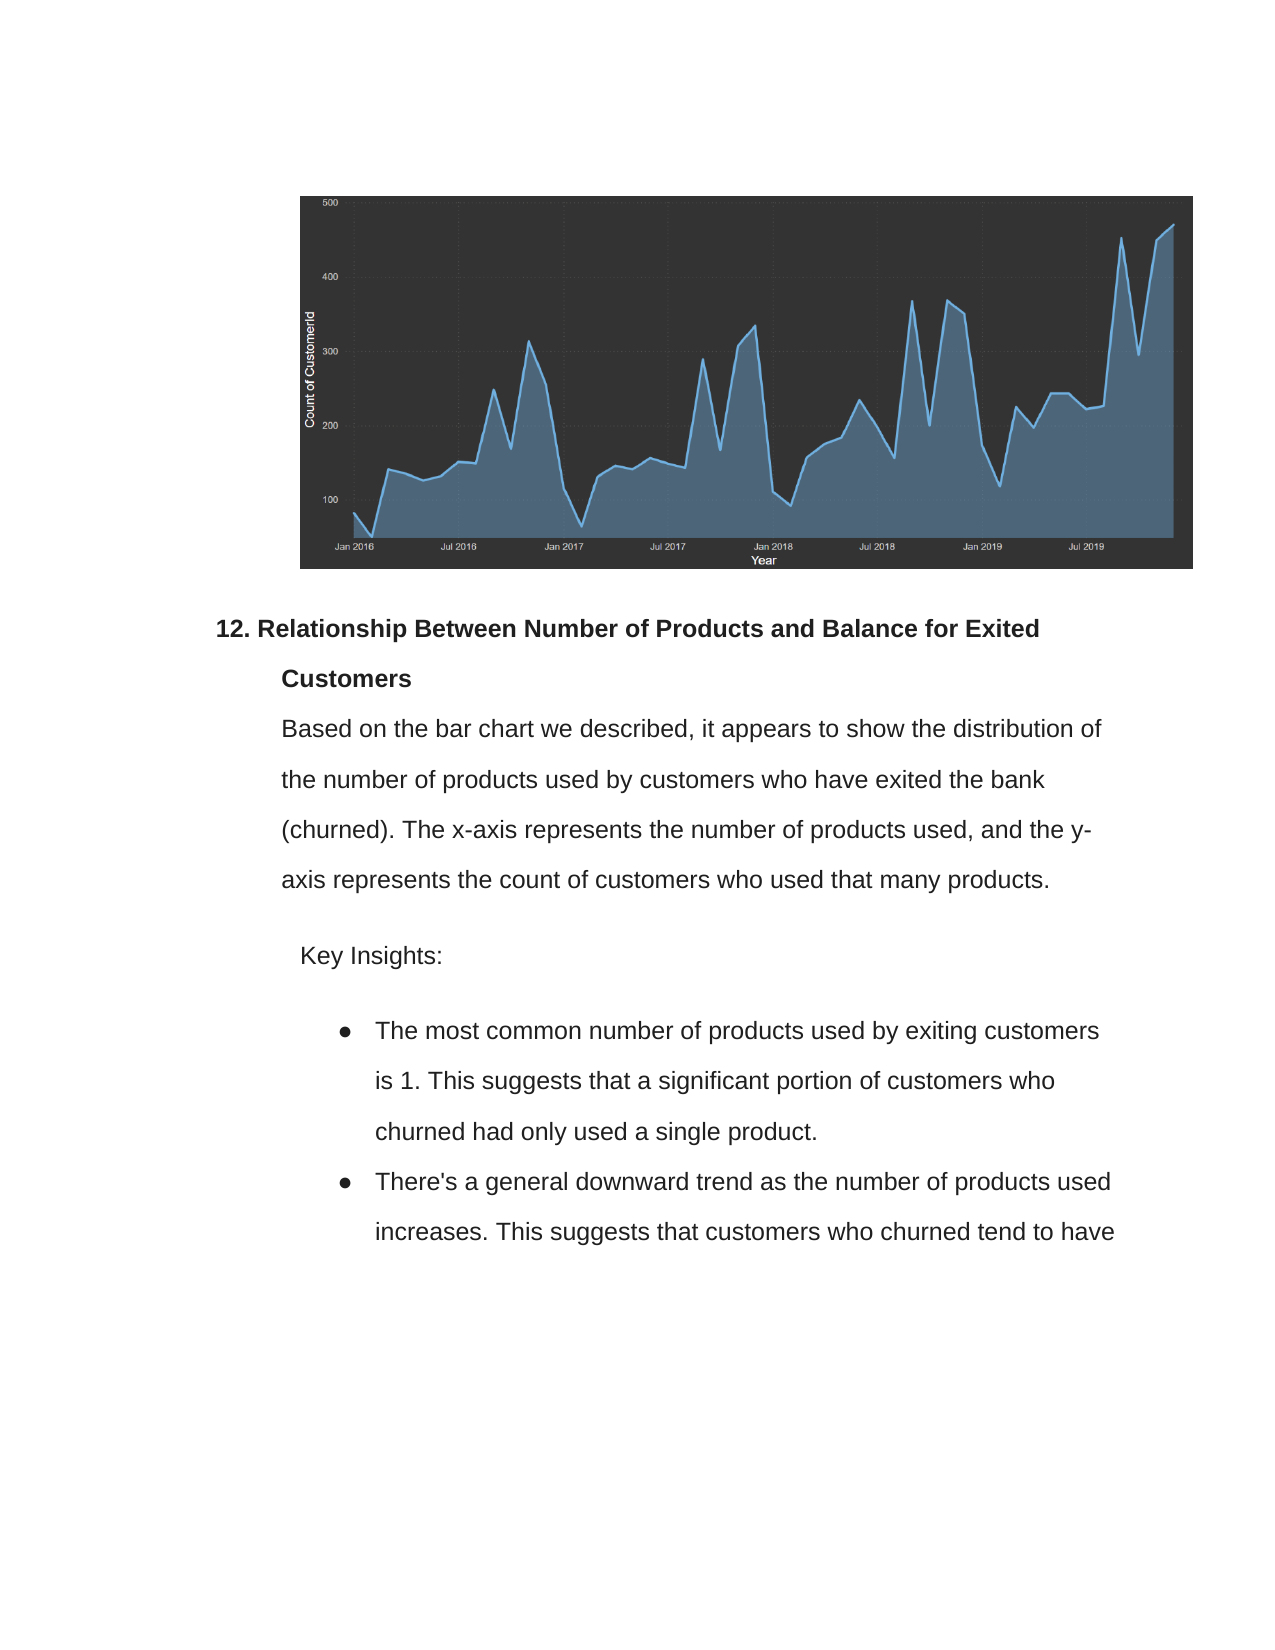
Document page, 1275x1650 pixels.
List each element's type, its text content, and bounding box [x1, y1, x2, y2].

text 12. Relationship Between Number of Products and Balance for Exited Customers Based on the bar chart we described, it appears to show the distribution of the number of products used by customers who have exited the bank (churned). The x-axis represents the number of products used, and the y-axis represents the count of customers who used that many products. [216, 614, 1125, 894]
text Key Insights: [300, 941, 1125, 969]
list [337, 1167, 1125, 1246]
picture [300, 196, 1193, 569]
list The most common number of products used by exiting customers is 1. This suggests that a significant portion of customers who churned had only used a single product. [337, 1016, 1125, 1145]
